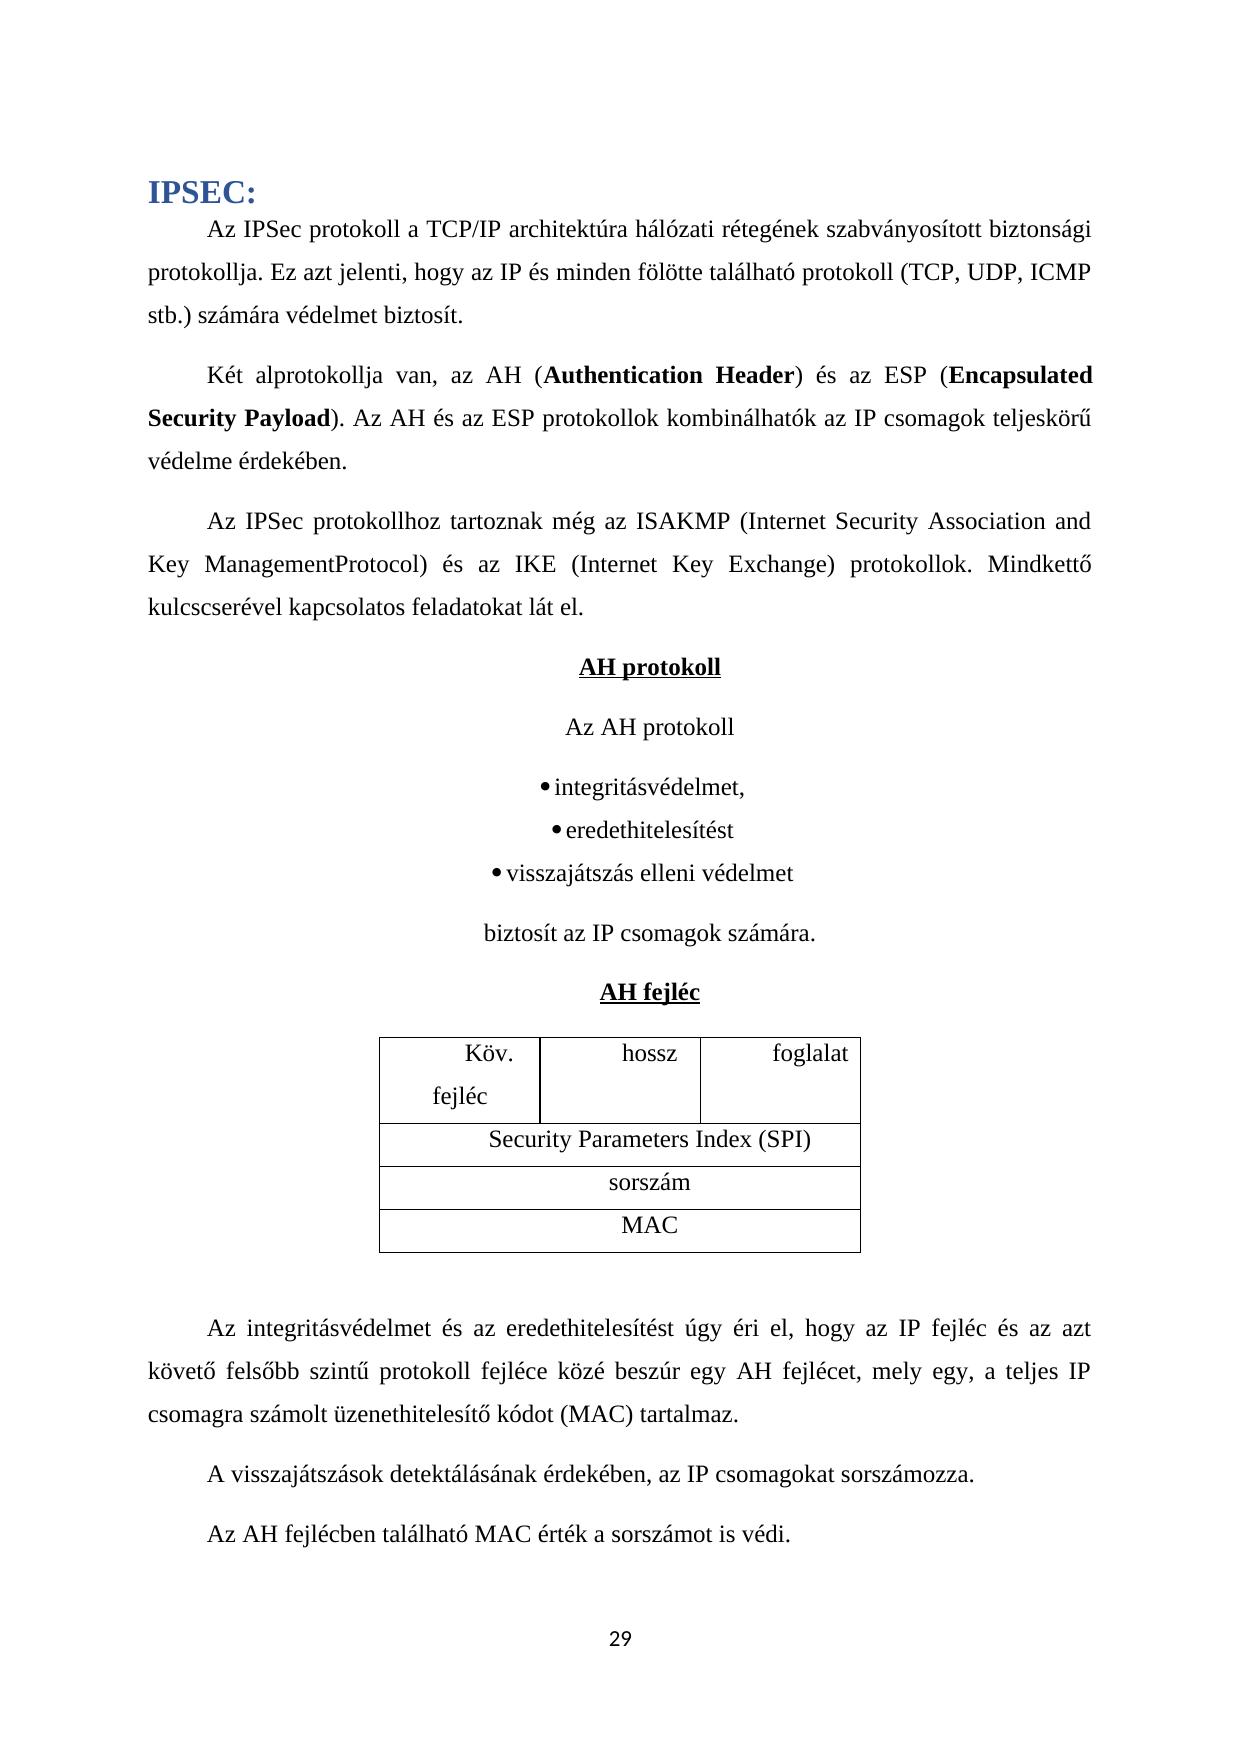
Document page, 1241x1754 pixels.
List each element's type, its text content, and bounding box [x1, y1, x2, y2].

text Az AH fejlécben található MAC érték a sorszámot is védi. [148, 1519, 1093, 1547]
table_cell sorszám [380, 1167, 860, 1209]
text biztosít az IP csomagok számára. [148, 918, 1093, 946]
text AH protokoll [148, 652, 1093, 681]
list integritásvédelmet, [223, 772, 1004, 800]
table_header foglalat [701, 1038, 860, 1123]
text Az AH protokoll [148, 712, 1093, 741]
text A visszajátszások detektálásának érdekében, az IP csomagokat sorszámozza. [148, 1459, 1093, 1488]
text Az IPSec protokollhoz tartoznak még az ISAKMP (Internet Security Association and Key ManagementProtocol) és az IKE (Internet Key Exchange) protokollok. Mindkettő kulcscserével kapcsolatos feladatokat lát el. [148, 506, 1093, 621]
text AH fejléc [148, 977, 1093, 1006]
table_cell MAC [380, 1210, 860, 1252]
text Az IPSec protokoll a TCP/IP architektúra hálózati rétegének szabványosított biztonsági protokollja. Ez azt jelenti, hogy az IP és minden fölötte található protokoll (TCP, UDP, ICMP stb.) számára védelmet biztosít. [148, 214, 1093, 329]
text Két alprotokollja van, az AH (Authentication Header) és az ESP (Encapsulated Security Payload). Az AH és az ESP protokollok kombinálhatók az IP csomagok teljeskörű védelme érdekében. [148, 360, 1093, 475]
list eredethitelesítést [223, 815, 1004, 843]
subtitle IPSEC: [148, 173, 1093, 211]
text Az integritásvédelmet és az eredethitelesítést úgy éri el, hogy az IP fejléc és az azt követő felsőbb szintű protokoll fejléce közé beszúr egy AH fejlécet, mely egy, a teljes IP csomagra számolt üzenethitelesítő kódot (MAC) tartalmaz. [148, 1313, 1093, 1428]
table_header Köv. fejléc [380, 1038, 539, 1123]
table_header hossz [541, 1038, 700, 1123]
list visszajátszás elleni védelmet [223, 858, 1004, 887]
table_cell Security Parameters Index (SPI) [380, 1124, 860, 1166]
